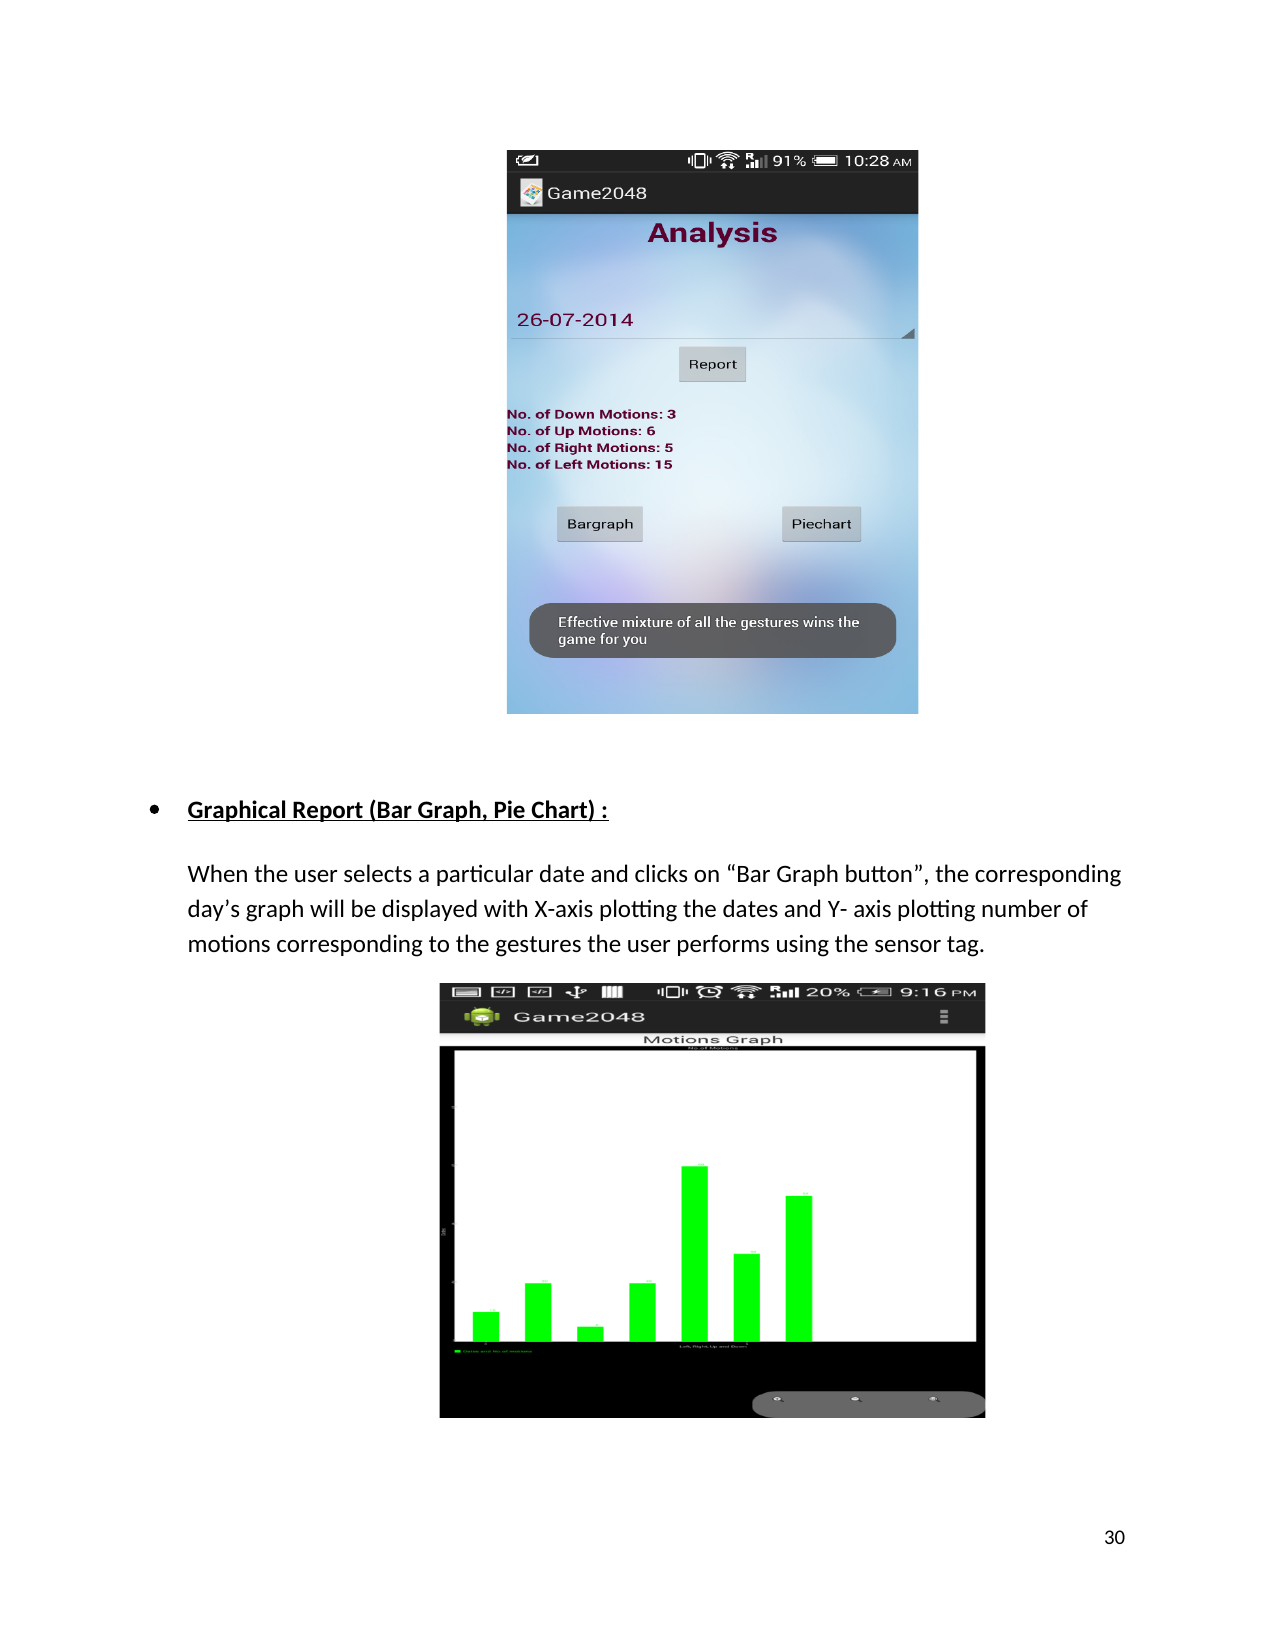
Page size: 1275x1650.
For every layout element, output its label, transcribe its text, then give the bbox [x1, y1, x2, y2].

list When the user selects a particular date and clicks on “Bar Graph button”, the corresponding day’s graph will be displayed with X-axis plotting the dates and Y- axis plotting number of motions corresponding to the gestures the user performs using the sensor tag. [187, 858, 1125, 958]
picture [506, 150, 919, 714]
list Graphical Report (Bar Graph, Pie Chart) : [150, 794, 1125, 824]
picture [439, 983, 986, 1418]
